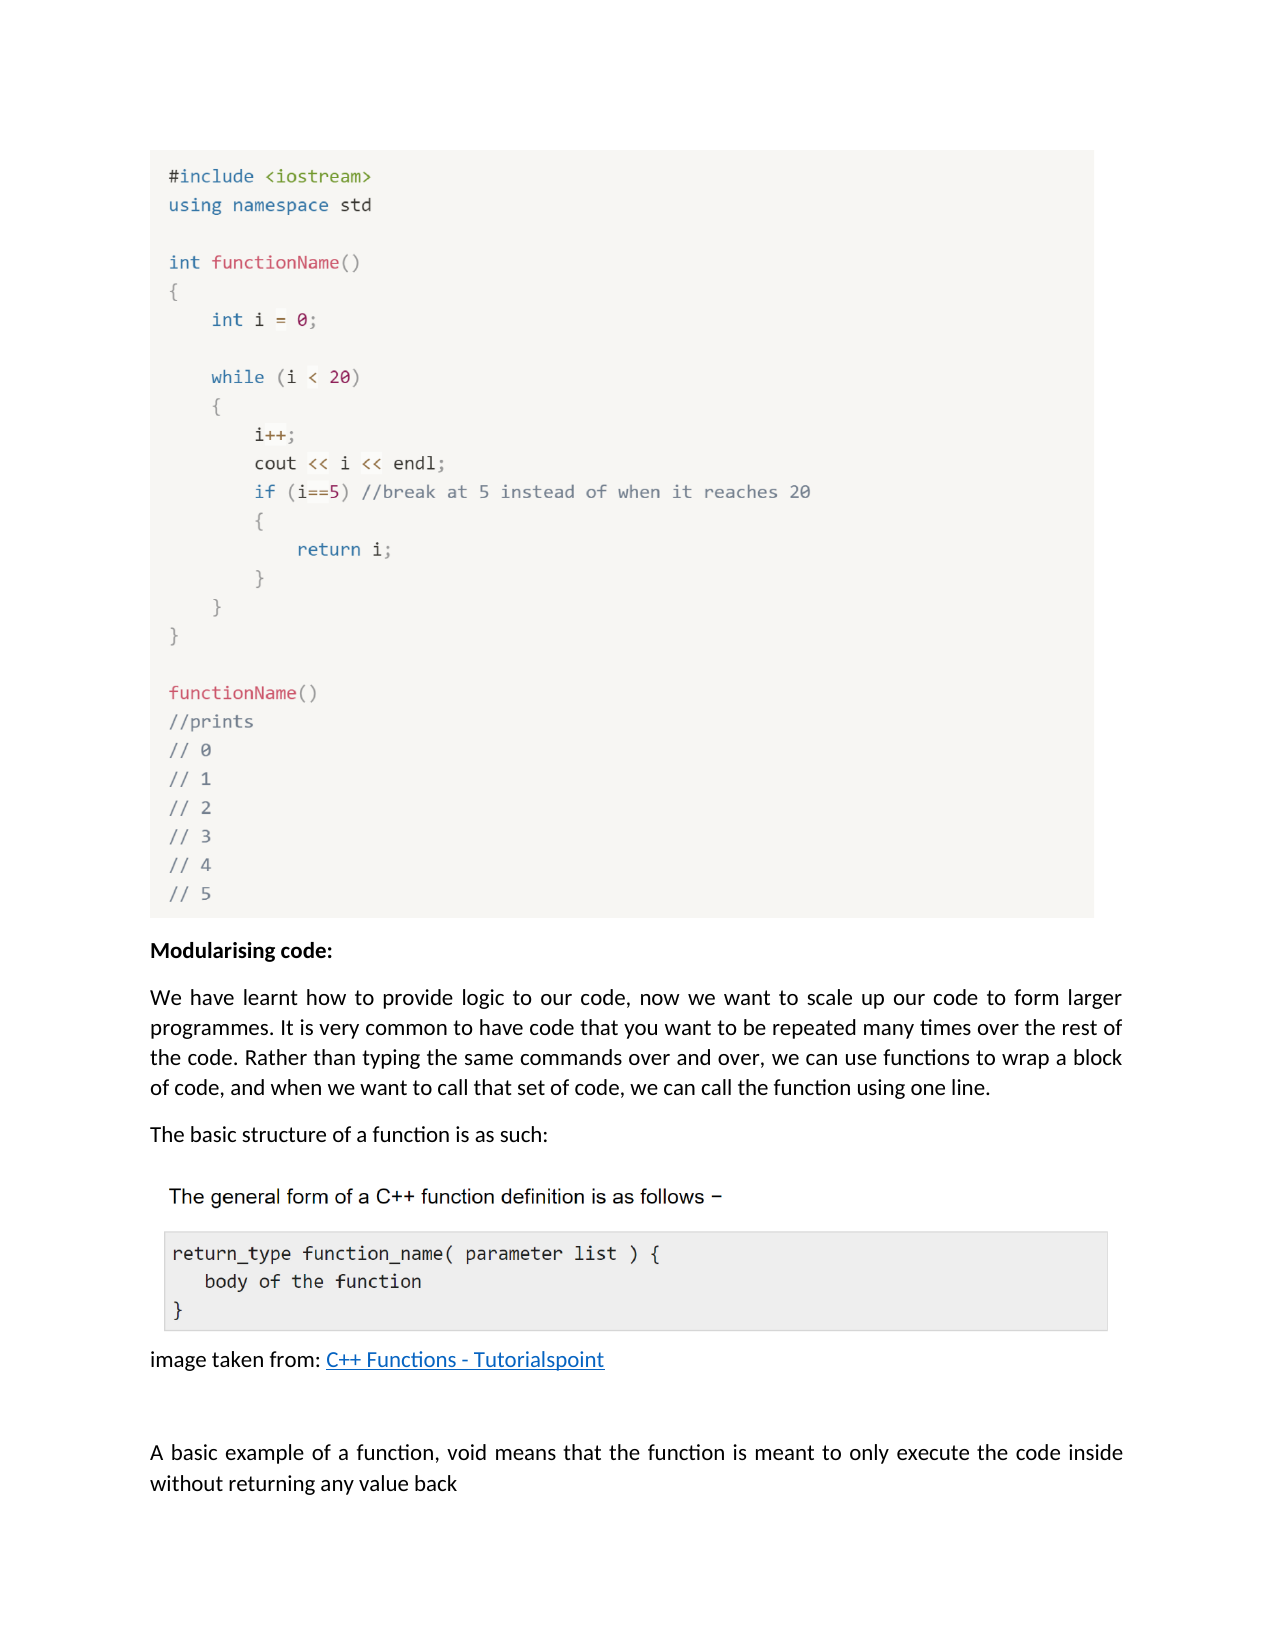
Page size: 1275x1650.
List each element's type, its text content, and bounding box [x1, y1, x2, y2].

text We have learnt how to provide logic to our code, now we want to scale up our code to form larger programmes. It is very common to have code that you want to be repeated many times over the rest of the code. Rather than typing the same commands over and over, we can use functions to wrap a block of code, and when we want to call that set of code, we can call the function using one line. [150, 983, 1125, 1102]
text A basic example of a function, void means that the function is meant to only execute the code inside without returning any value back [150, 1438, 1125, 1497]
text The basic structure of a function is as such: [150, 1120, 1125, 1148]
picture [150, 1167, 1118, 1343]
text Modularising code: [150, 936, 1125, 964]
picture [150, 150, 1095, 918]
